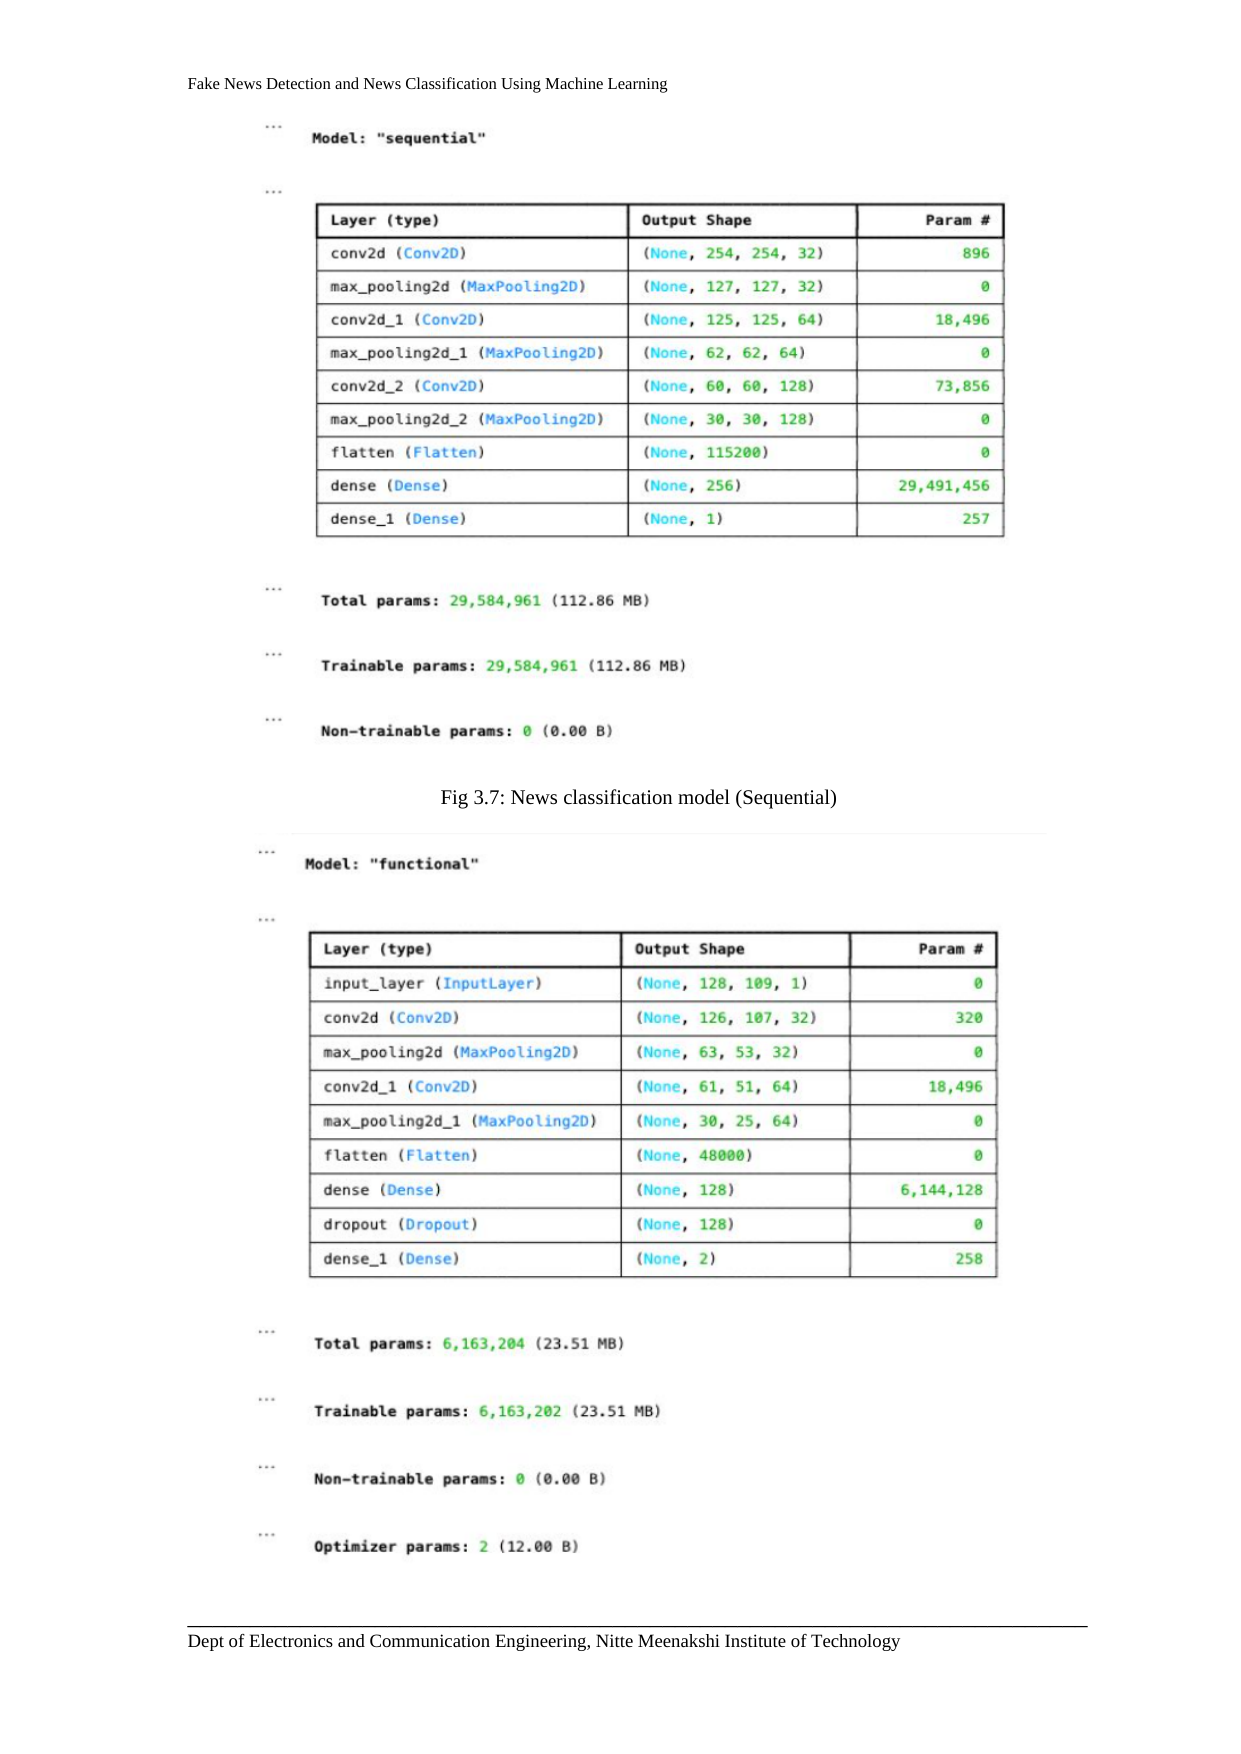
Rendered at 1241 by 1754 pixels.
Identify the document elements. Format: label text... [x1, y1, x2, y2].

text Fig 3.7: News classification model (Sequential) [187, 784, 1090, 809]
picture [225, 833, 1053, 1566]
picture [255, 121, 1023, 750]
